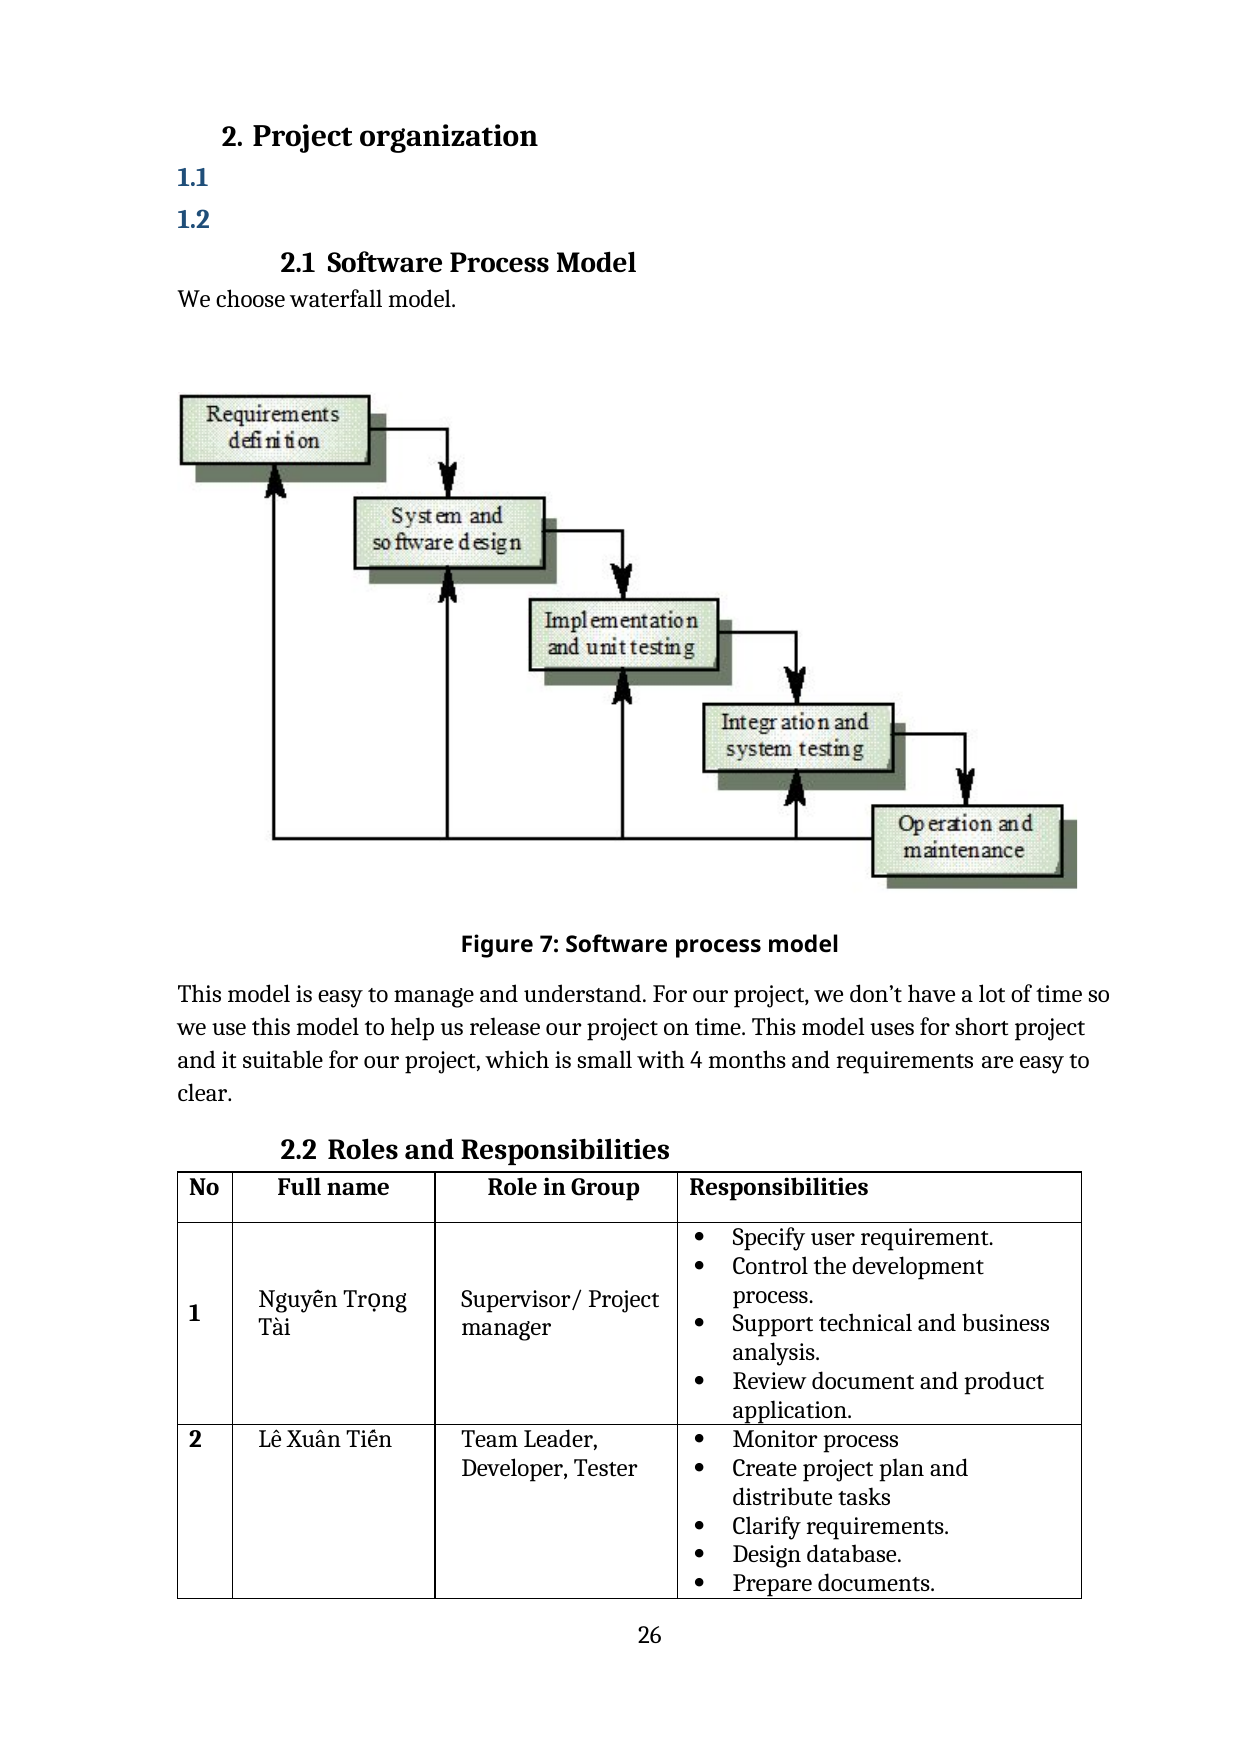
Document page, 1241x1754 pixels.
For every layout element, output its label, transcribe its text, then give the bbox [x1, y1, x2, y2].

table_cell 2 [178, 1425, 232, 1598]
table_cell Lê Xuân Tiến [233, 1425, 434, 1598]
table_cell Supervisor/ Project manager [436, 1223, 677, 1424]
table_cell Specify user requirement. Control the development process. Support technical and business analysis. Review document and product application. [678, 1223, 1081, 1424]
table_cell Nguyễn Trọng Tài [233, 1223, 434, 1424]
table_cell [678, 1425, 1081, 1598]
table_header Responsibilities [678, 1173, 1081, 1222]
subtitle Project organization [222, 118, 1122, 154]
table_header Full name [233, 1173, 434, 1222]
table_header No [178, 1173, 232, 1222]
text We choose waterfall model. [177, 285, 1122, 313]
text This model is easy to manage and understand. For our project, we don’t have a lot of time so we use this model to help us release our project on time. This model uses for short project and it suitable for our project, which is small with 4 months and requirements are easy to clear. [177, 980, 1122, 1108]
table_cell 1 [178, 1223, 232, 1424]
subtitle Roles and Responsibilities [280, 1133, 1122, 1166]
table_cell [436, 1425, 677, 1598]
picture [177, 392, 1078, 903]
table_header Role in Group [436, 1173, 677, 1222]
subtitle Software Process Model [280, 246, 1122, 280]
